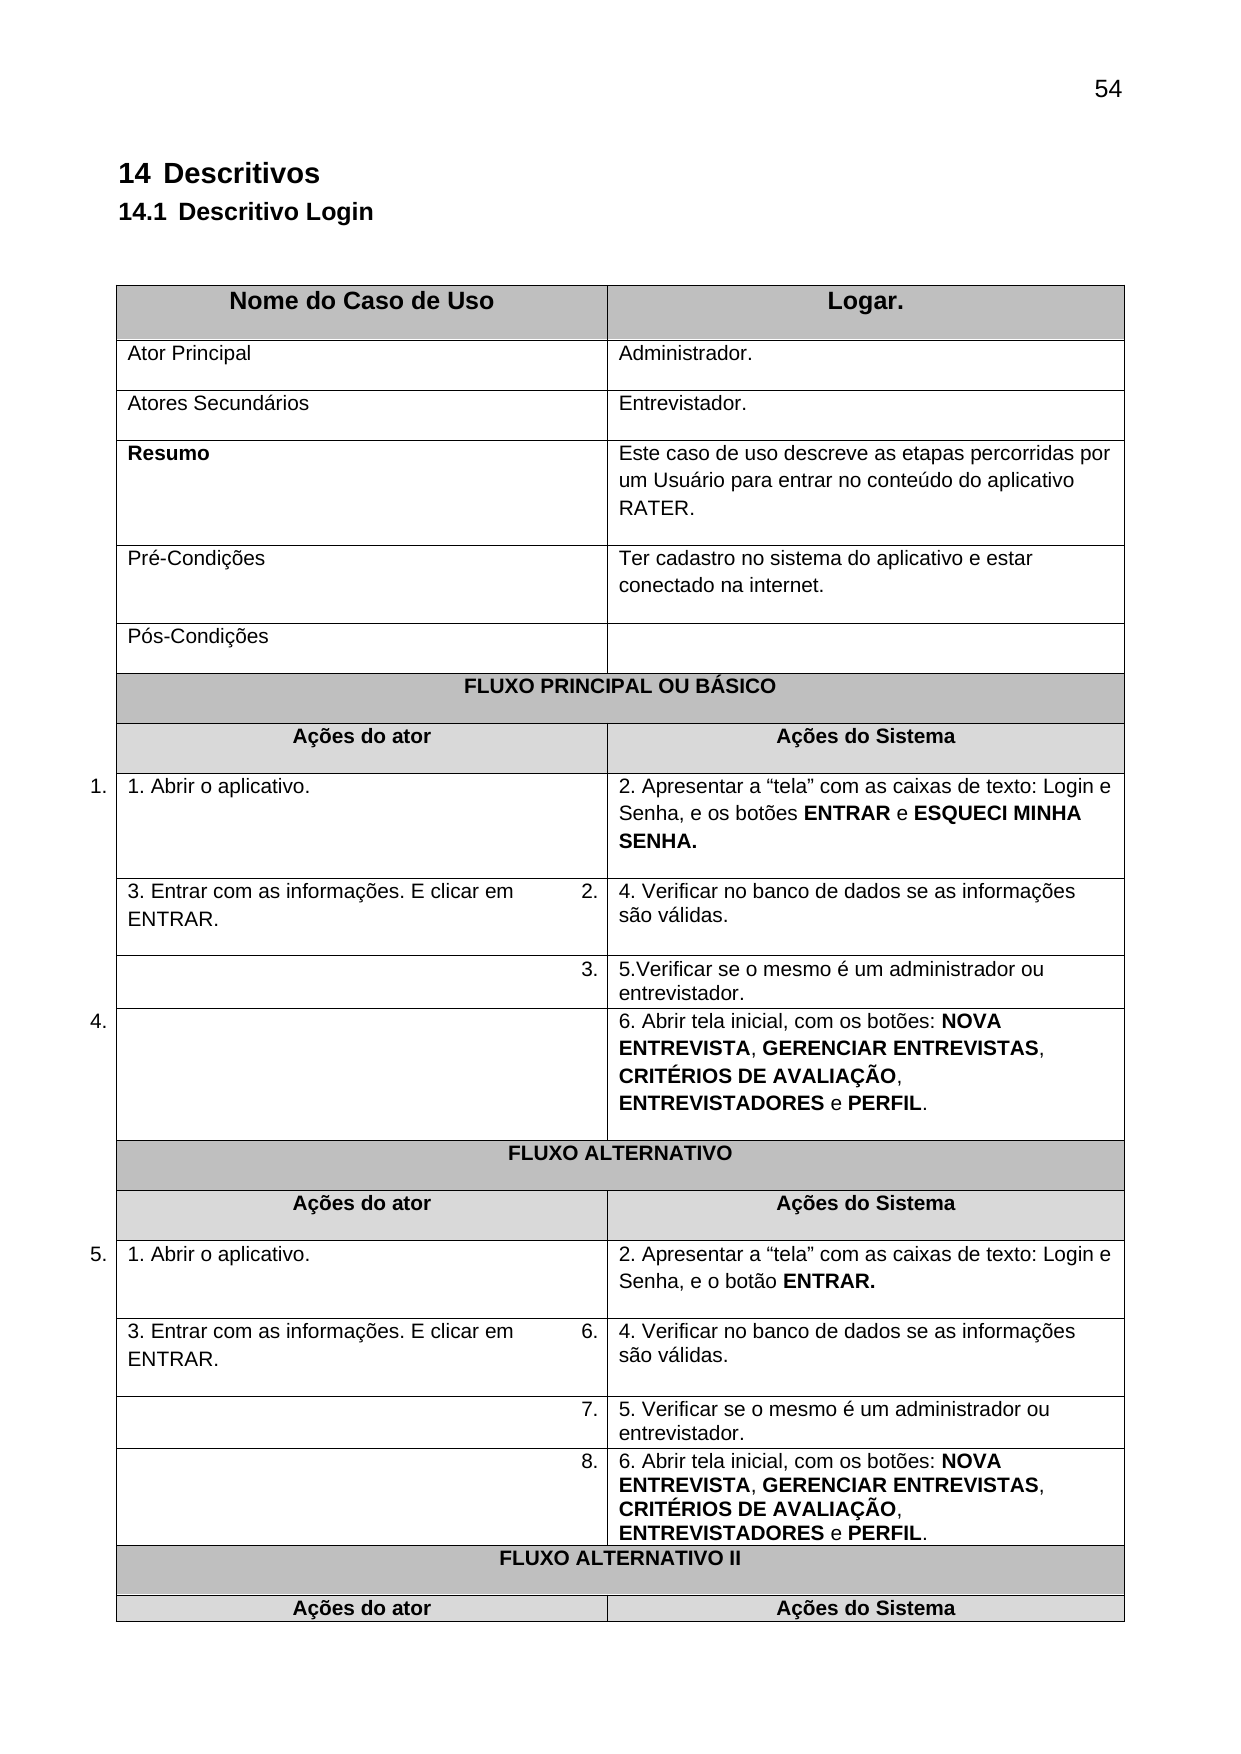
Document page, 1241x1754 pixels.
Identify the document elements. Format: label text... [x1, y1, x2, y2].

table_cell FLUXO ALTERNATIVO [117, 1141, 1124, 1190]
table_cell Entrevistador. [608, 391, 1124, 440]
table_cell Administrador. [608, 341, 1124, 389]
table_cell 4. Verificar no banco de dados se as informações são válidas. [608, 1319, 1124, 1396]
table_cell 2. Apresentar a “tela” com as caixas de texto: Login e Senha, e os botões ENTRAR e ESQUECI MINHA SENHA. [608, 774, 1124, 878]
table_cell Atores Secundários [117, 391, 607, 440]
table_cell FLUXO PRINCIPAL OU BÁSICO [117, 674, 1124, 723]
table_cell Resumo [117, 441, 607, 545]
table_cell Ações do ator [117, 1191, 607, 1240]
table_cell Este caso de uso descreve as etapas percorridas por um Usuário para entrar no conteúdo do aplicativo RATER. [608, 441, 1124, 545]
table_cell 2. Apresentar a “tela” com as caixas de texto: Login e Senha, e o botão ENTRAR. [608, 1241, 1124, 1318]
table_cell Ações do Sistema [608, 1596, 1124, 1621]
table_cell [117, 1009, 607, 1140]
table_cell 5. Verificar se o mesmo é um administrador ou entrevistador. [608, 1397, 1124, 1448]
table_cell FLUXO ALTERNATIVO II [117, 1546, 1124, 1594]
table_cell Ações do ator [117, 724, 607, 773]
table_cell Ações do ator [117, 1596, 607, 1621]
table_cell Ter cadastro no sistema do aplicativo e estar conectado na internet. [608, 546, 1124, 622]
table_cell [117, 1449, 607, 1544]
table_cell 6. Abrir tela inicial, com os botões: NOVA ENTREVISTA, GERENCIAR ENTREVISTAS, CRITÉRIOS DE AVALIAÇÃO, ENTREVISTADORES e PERFIL. [608, 1009, 1124, 1140]
table_cell [117, 1397, 607, 1448]
table_cell 3. Entrar com as informações. E clicar em ENTRAR. [117, 879, 607, 955]
table_cell 6. Abrir tela inicial, com os botões: NOVA ENTREVISTA, GERENCIAR ENTREVISTAS, CRITÉRIOS DE AVALIAÇÃO, ENTREVISTADORES e PERFIL. [608, 1449, 1124, 1544]
table_cell Pré-Condições [117, 546, 607, 622]
table_cell [117, 956, 607, 1007]
table_cell 5.Verificar se o mesmo é um administrador ou entrevistador. [608, 956, 1124, 1007]
table_header Nome do Caso de Uso [117, 286, 607, 339]
table_cell 4. Verificar no banco de dados se as informações são válidas. [608, 879, 1124, 955]
subtitle Descritivos [118, 156, 1122, 190]
table_cell [608, 624, 1124, 672]
table_cell Ações do Sistema [608, 1191, 1124, 1240]
subtitle Descritivo Login [118, 197, 1122, 225]
table_cell 1. Abrir o aplicativo. [117, 1241, 607, 1318]
table_cell 1. Abrir o aplicativo. [117, 774, 607, 878]
table_cell Ator Principal [117, 341, 607, 389]
table_cell Pós-Condições [117, 624, 607, 672]
table_cell Ações do Sistema [608, 724, 1124, 773]
table_cell 3. Entrar com as informações. E clicar em ENTRAR. [117, 1319, 607, 1396]
table_header Logar. [608, 286, 1124, 339]
